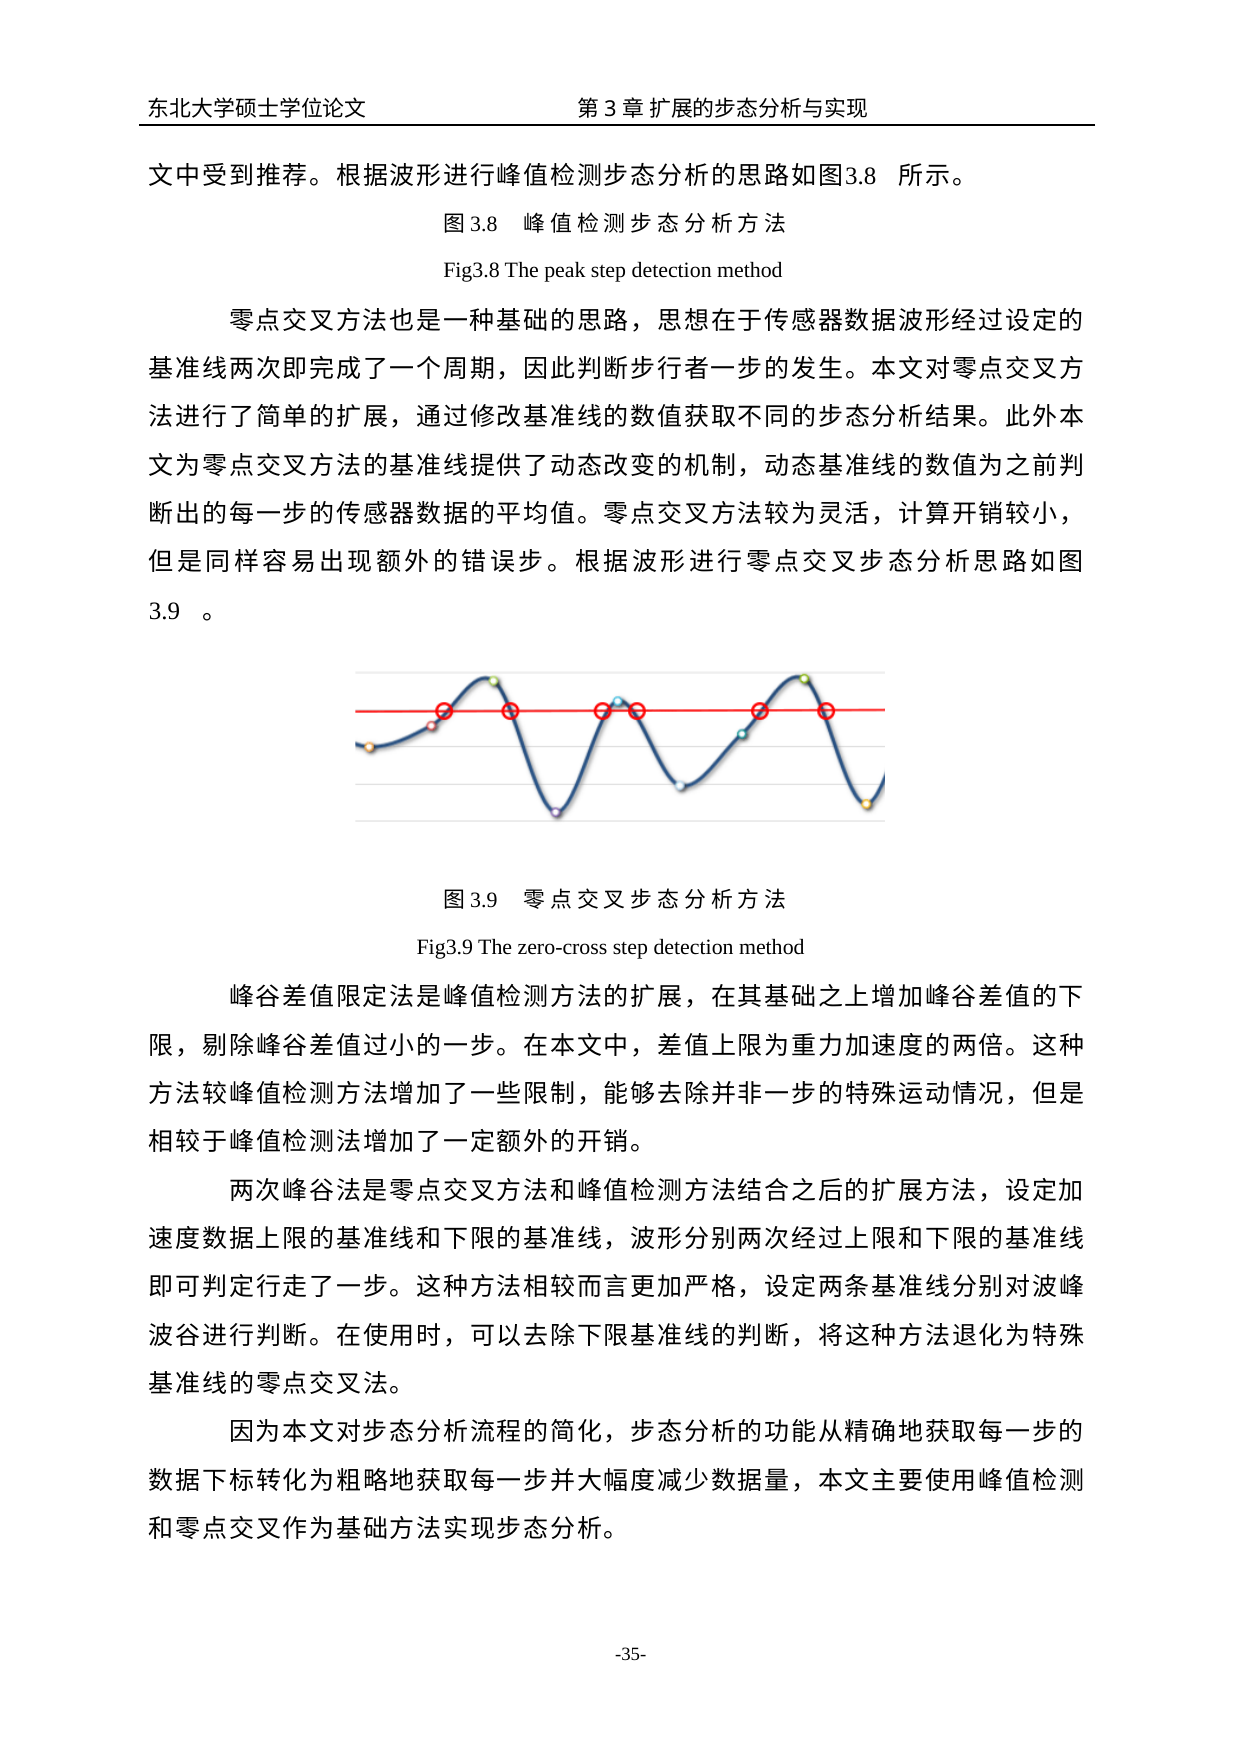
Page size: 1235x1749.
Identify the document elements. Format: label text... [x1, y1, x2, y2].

text 零点交叉方法也是一种基础的思路，思想在于传感器数据波形经过设定的基准线两次即完成了一个周期，因此判断步行者一步的发生。本文对零点交叉方法进行了简单的扩展，通过修改基准线的数值获取不同的步态分析结果。此外本文为零点交叉方法的基准线提供了动态改变的机制，动态基准线的数值为之前判断出的每一步的传感器数据的平均值。零点交叉方法较为灵活，计算开销较小，但是同样容易出现额外的错误步。根据波形进行零点交叉步态分析思路如图3.9。 [149, 294, 1086, 632]
text Fig3.9 The zero-cross step detection method [149, 922, 1086, 971]
picture [355, 656, 885, 830]
text 峰谷差值限定法是峰值检测方法的扩展，在其基础之上增加峰谷差值的下限，剔除峰谷差值过小的一步。在本文中，差值上限为重力加速度的两倍。这种方法较峰值检测方法增加了一些限制，能够去除并非一步的特殊运动情况，但是相较于峰值检测法增加了一定额外的开销。 [149, 971, 1086, 1164]
text 因为本文对步态分析流程的简化，步态分析的功能从精确地获取每一步的数据下标转化为粗略地获取每一步并大幅度减少数据量，本文主要使用峰值检测和零点交叉作为基础方法实现步态分析。 [149, 1406, 1086, 1551]
text 两次峰谷法是零点交叉方法和峰值检测方法结合之后的扩展方法，设定加速度数据上限的基准线和下限的基准线，波形分别两次经过上限和下限的基准线即可判定行走了一步。这种方法相较而言更加严格，设定两条基准线分别对波峰波谷进行判断。在使用时，可以去除下限基准线的判断，将这种方法退化为特殊基准线的零点交叉法。 [149, 1164, 1086, 1406]
text Fig3.8 The peak step detection method [149, 246, 1086, 294]
text 图3.8 峰值检测步态分析方法 [149, 197, 1086, 246]
